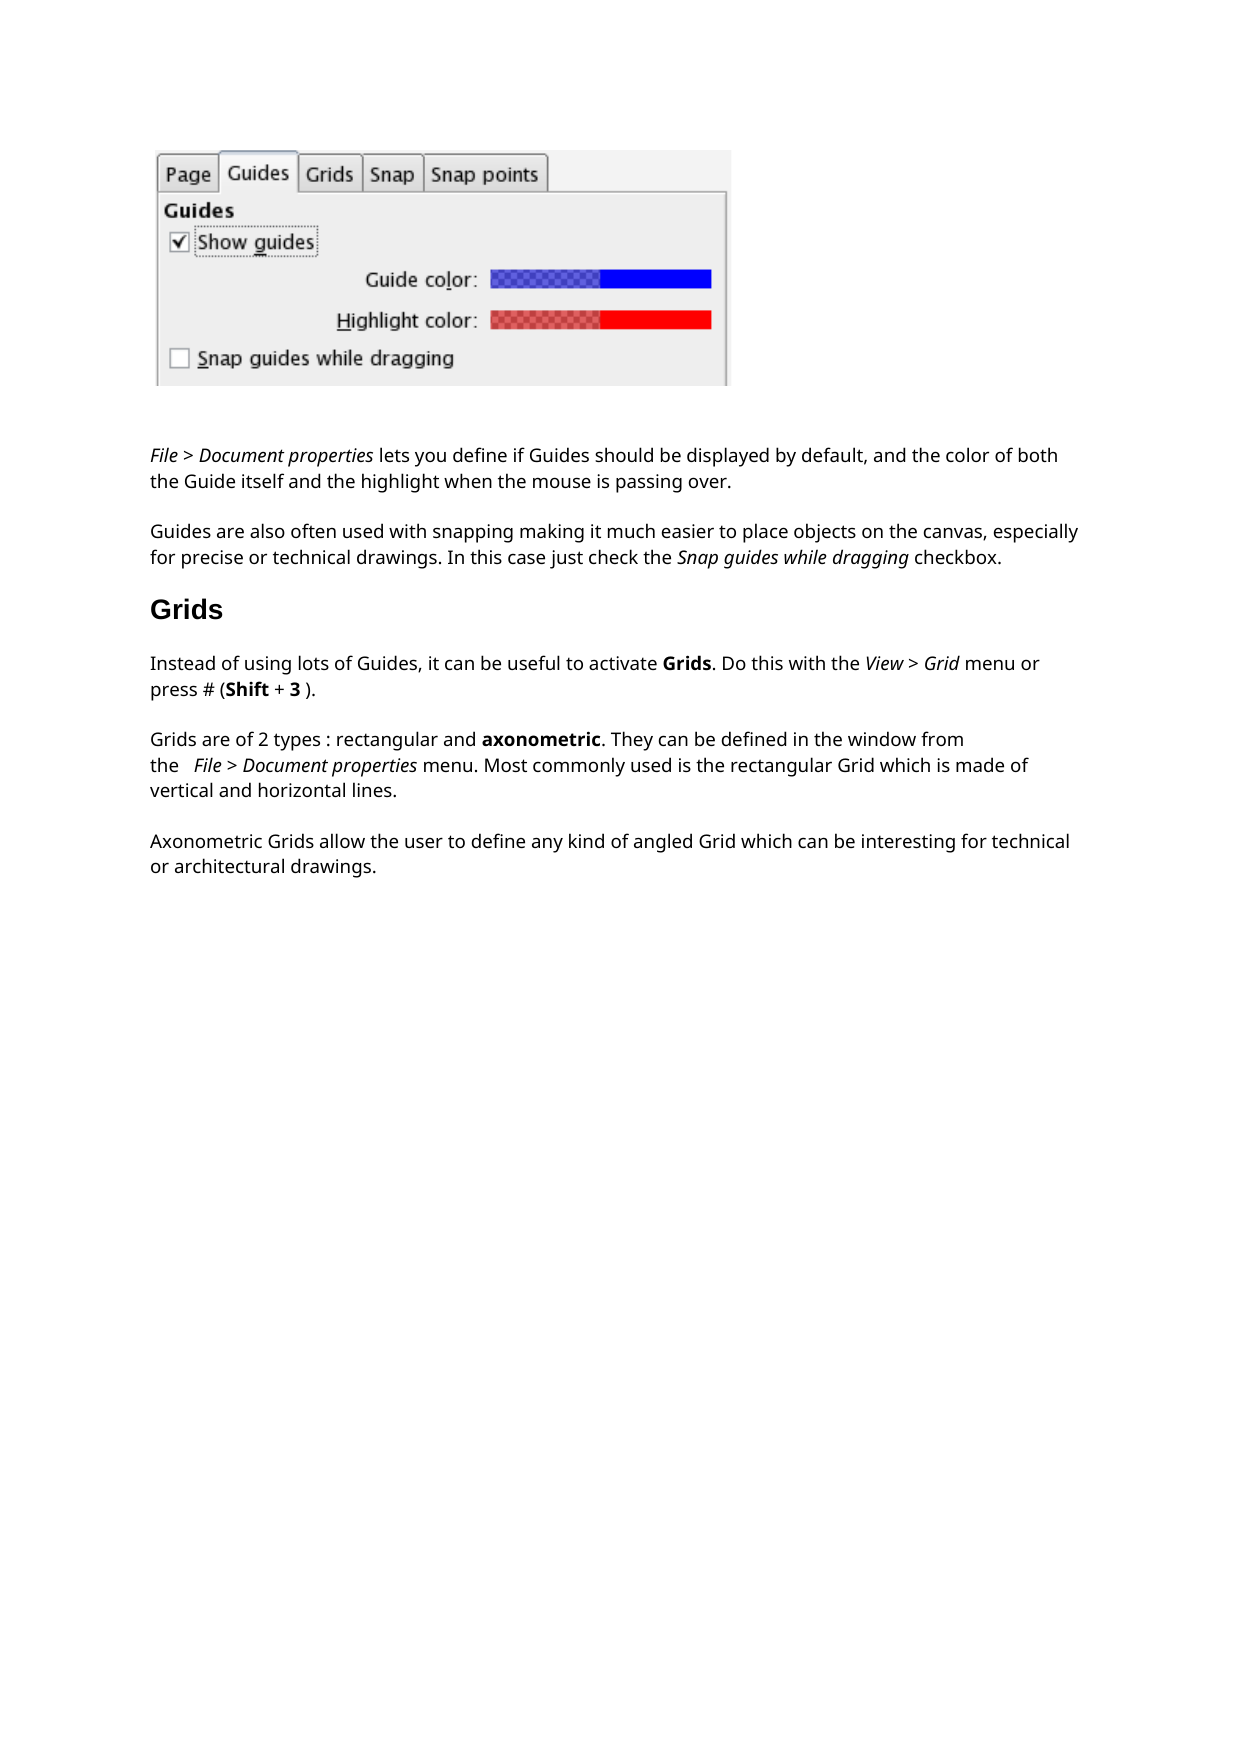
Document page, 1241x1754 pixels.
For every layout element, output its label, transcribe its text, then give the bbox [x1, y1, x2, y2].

text Axonometric Grids allow the user to define any kind of angled Grid which can be interesting for technical or architectural drawings. [150, 828, 1090, 879]
text Guides are also often used with snapping making it much easier to place objects on the canvas, especially for precise or technical drawings. In this case just check the Snap guides while dragging checkbox. [150, 518, 1090, 569]
text Instead of using lots of Guides, it can be useful to activate Grids. Do this with the View > Grid menu or press # (Shift + 3 ). [150, 650, 1090, 701]
picture [155, 150, 732, 386]
text Grids [150, 593, 1090, 625]
text Grids are of 2 types : rectangular and axonometric. They can be defined in the window from the File > Document properties menu. Most commonly used is the rectangular Grid which is made of vertical and horizontal lines. [150, 726, 1090, 803]
